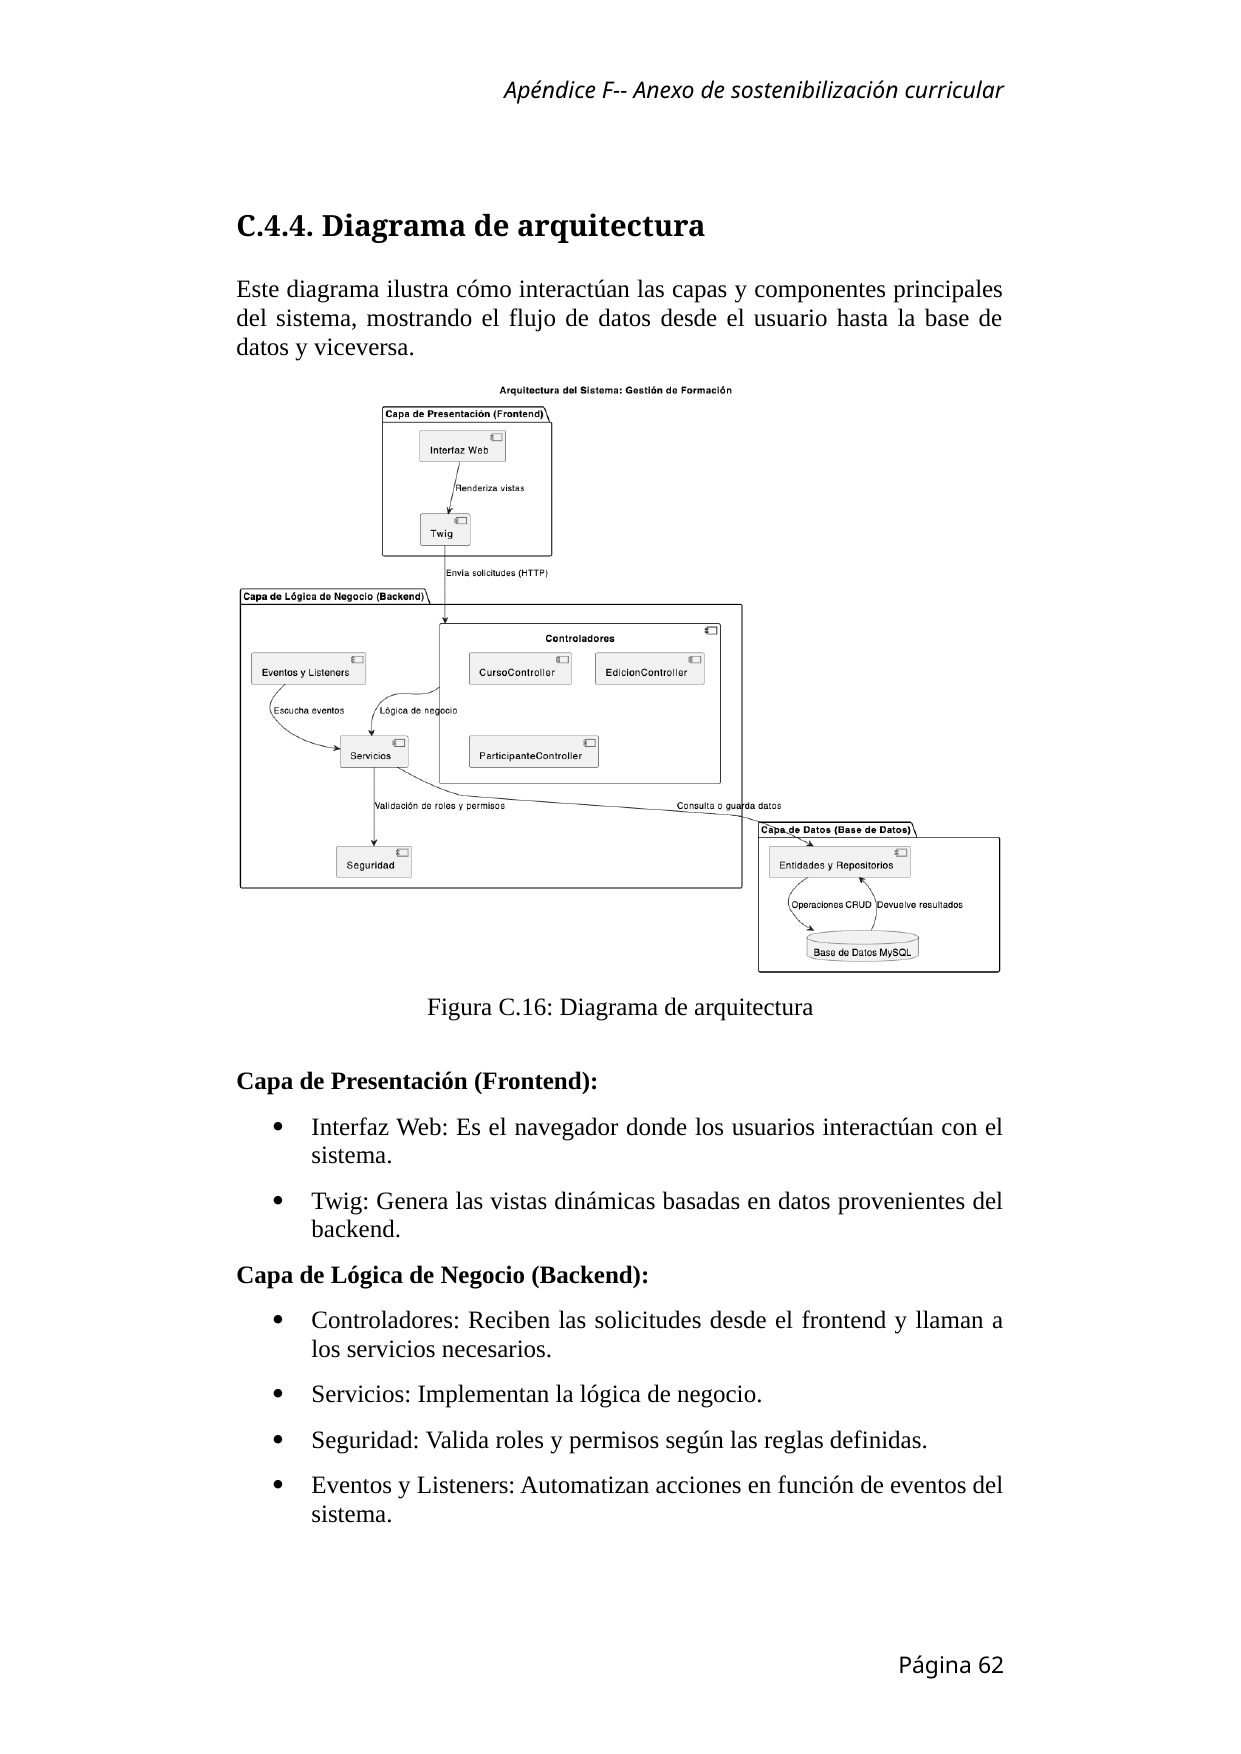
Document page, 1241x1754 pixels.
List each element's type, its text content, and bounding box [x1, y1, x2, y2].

list Twig: Genera las vistas dinámicas basadas en datos provenientes del backend. [274, 1186, 1004, 1243]
picture [236, 377, 1004, 976]
list Seguridad: Valida roles y permisos según las reglas definidas. [274, 1425, 1004, 1454]
list Controladores: Reciben las solicitudes desde el frontend y llaman a los servicios necesarios. [274, 1305, 1004, 1363]
list Interfaz Web: Es el navegador donde los usuarios interactúan con el sistema. [274, 1112, 1004, 1169]
list Eventos y Listeners: Automatizan acciones en función de eventos del sistema. [274, 1470, 1004, 1557]
text Capa de Lógica de Negocio (Backend): [236, 1260, 1004, 1289]
list Servicios: Implementan la lógica de negocio. [274, 1379, 1004, 1408]
text Capa de Presentación (Frontend): [236, 1066, 1004, 1095]
text Este diagrama ilustra cómo interactúan las capas y componentes principales del sistema, mostrando el flujo de datos desde el usuario hasta la base de datos y viceversa. [236, 274, 1004, 361]
text C.4.4. Diagrama de arquitectura [236, 206, 1004, 245]
